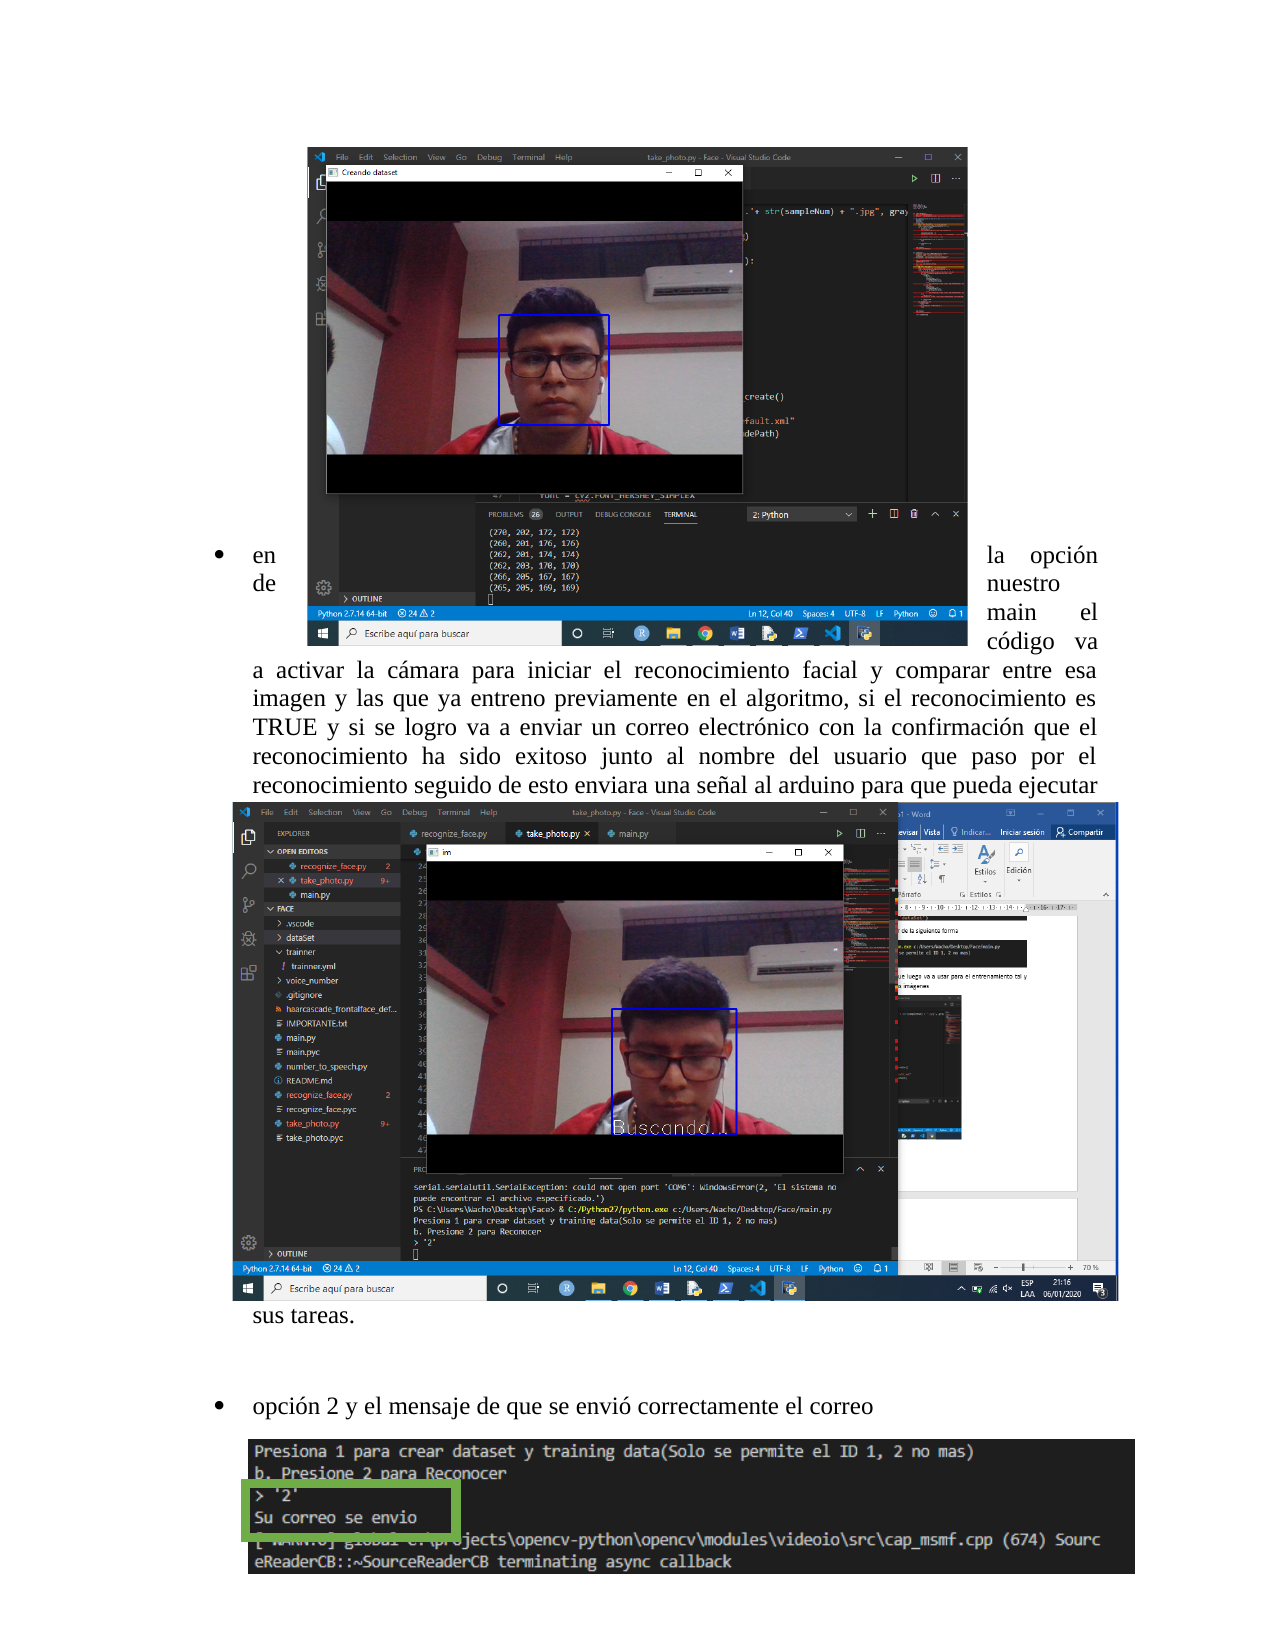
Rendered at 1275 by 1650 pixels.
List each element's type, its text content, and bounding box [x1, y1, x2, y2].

list opción 2 y el mensaje de que se envió correctamente el correo [215, 1391, 1098, 1420]
picture [232, 802, 1119, 1301]
picture [307, 147, 968, 646]
